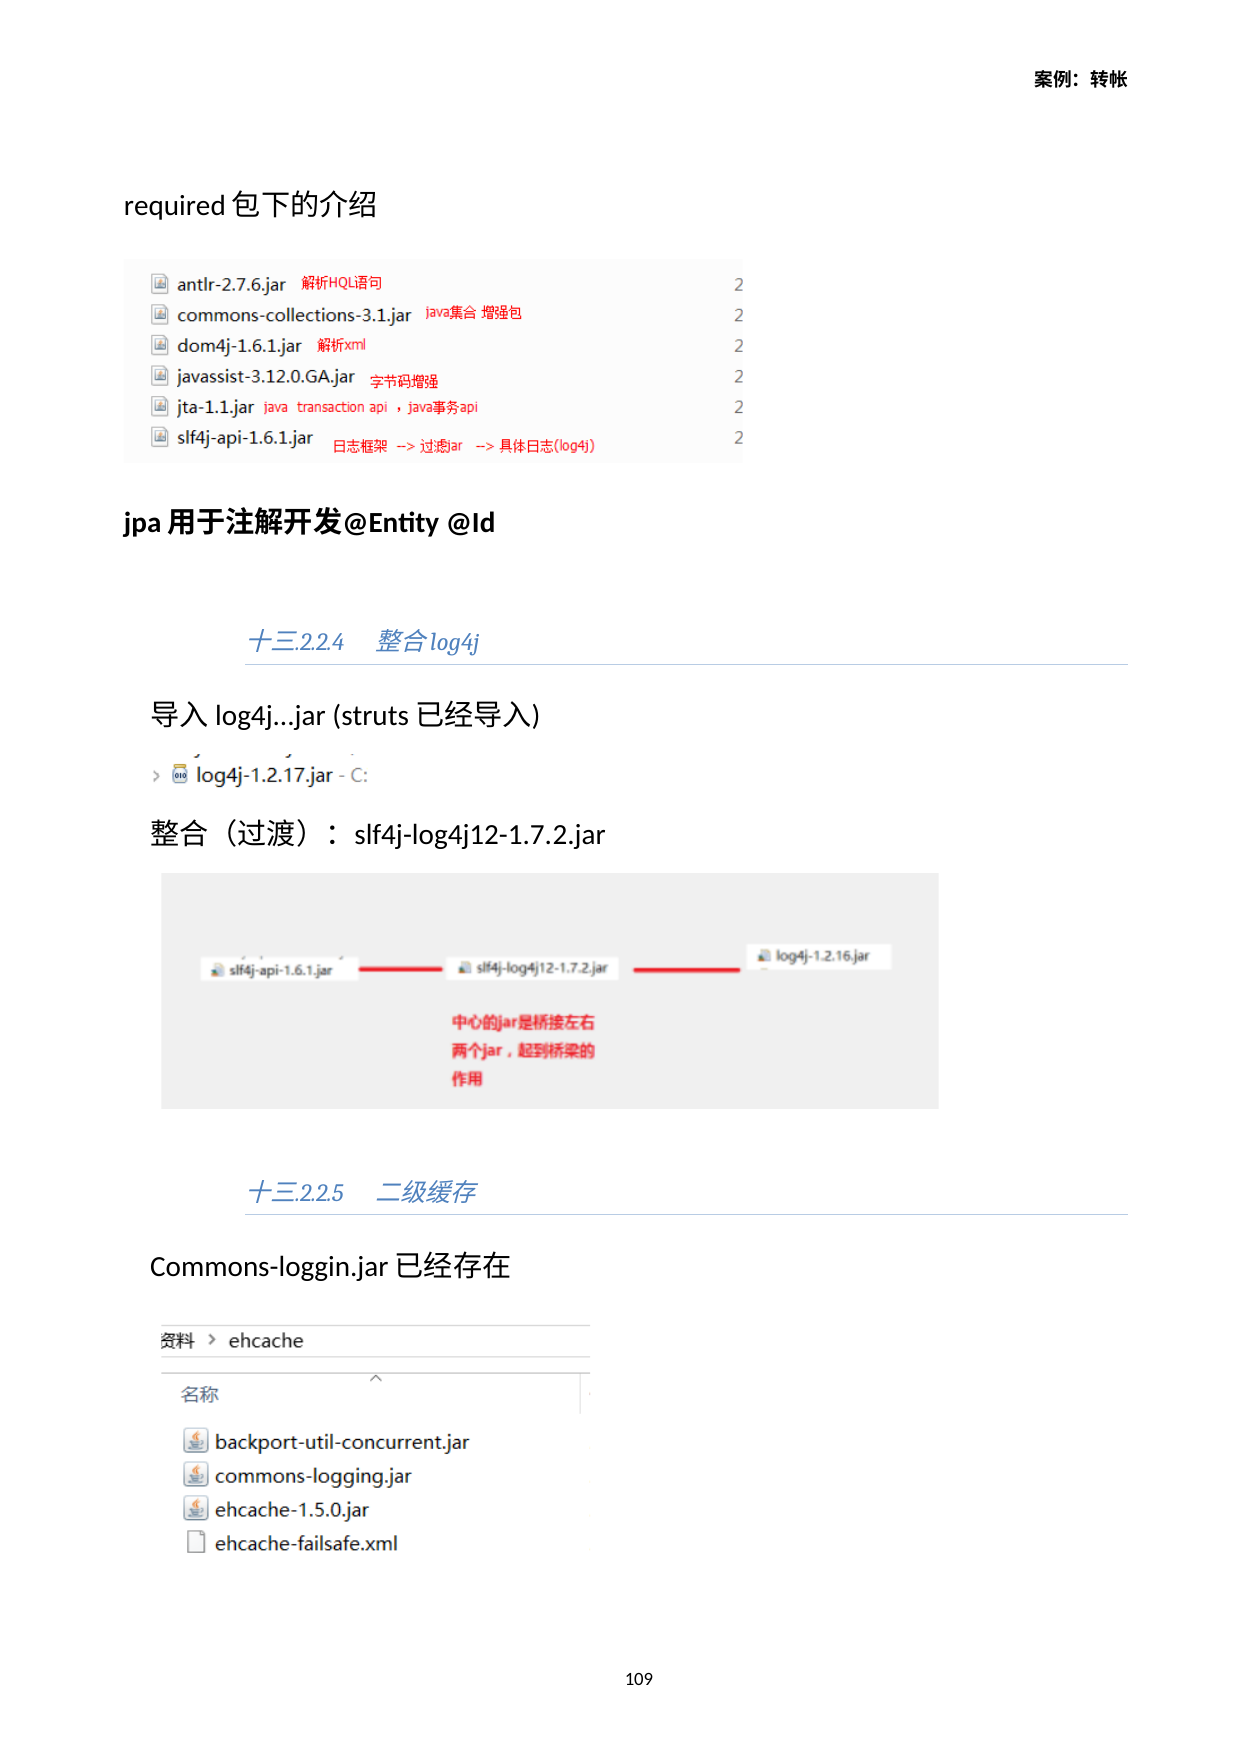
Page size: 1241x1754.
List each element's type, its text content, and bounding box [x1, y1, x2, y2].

text 导入 log4j...jar (struts已经导入) [112, 673, 1128, 753]
picture [161, 873, 939, 1109]
picture [161, 1320, 591, 1563]
text 整合（过渡）：slf4j-log4j12-1.7.2.jar [112, 792, 1128, 872]
subtitle 整合log4j [245, 620, 1128, 664]
picture [123, 259, 743, 463]
table_header [113, 872, 1000, 1110]
text Commons-loggin.jar已经存在 [112, 1223, 1128, 1303]
picture [150, 754, 368, 791]
table_header [113, 1303, 1000, 1581]
table_cell required包下的介绍 jpa用于注解开发@Entity @Id [113, 163, 1000, 559]
subtitle 二级缓存 [245, 1170, 1128, 1214]
